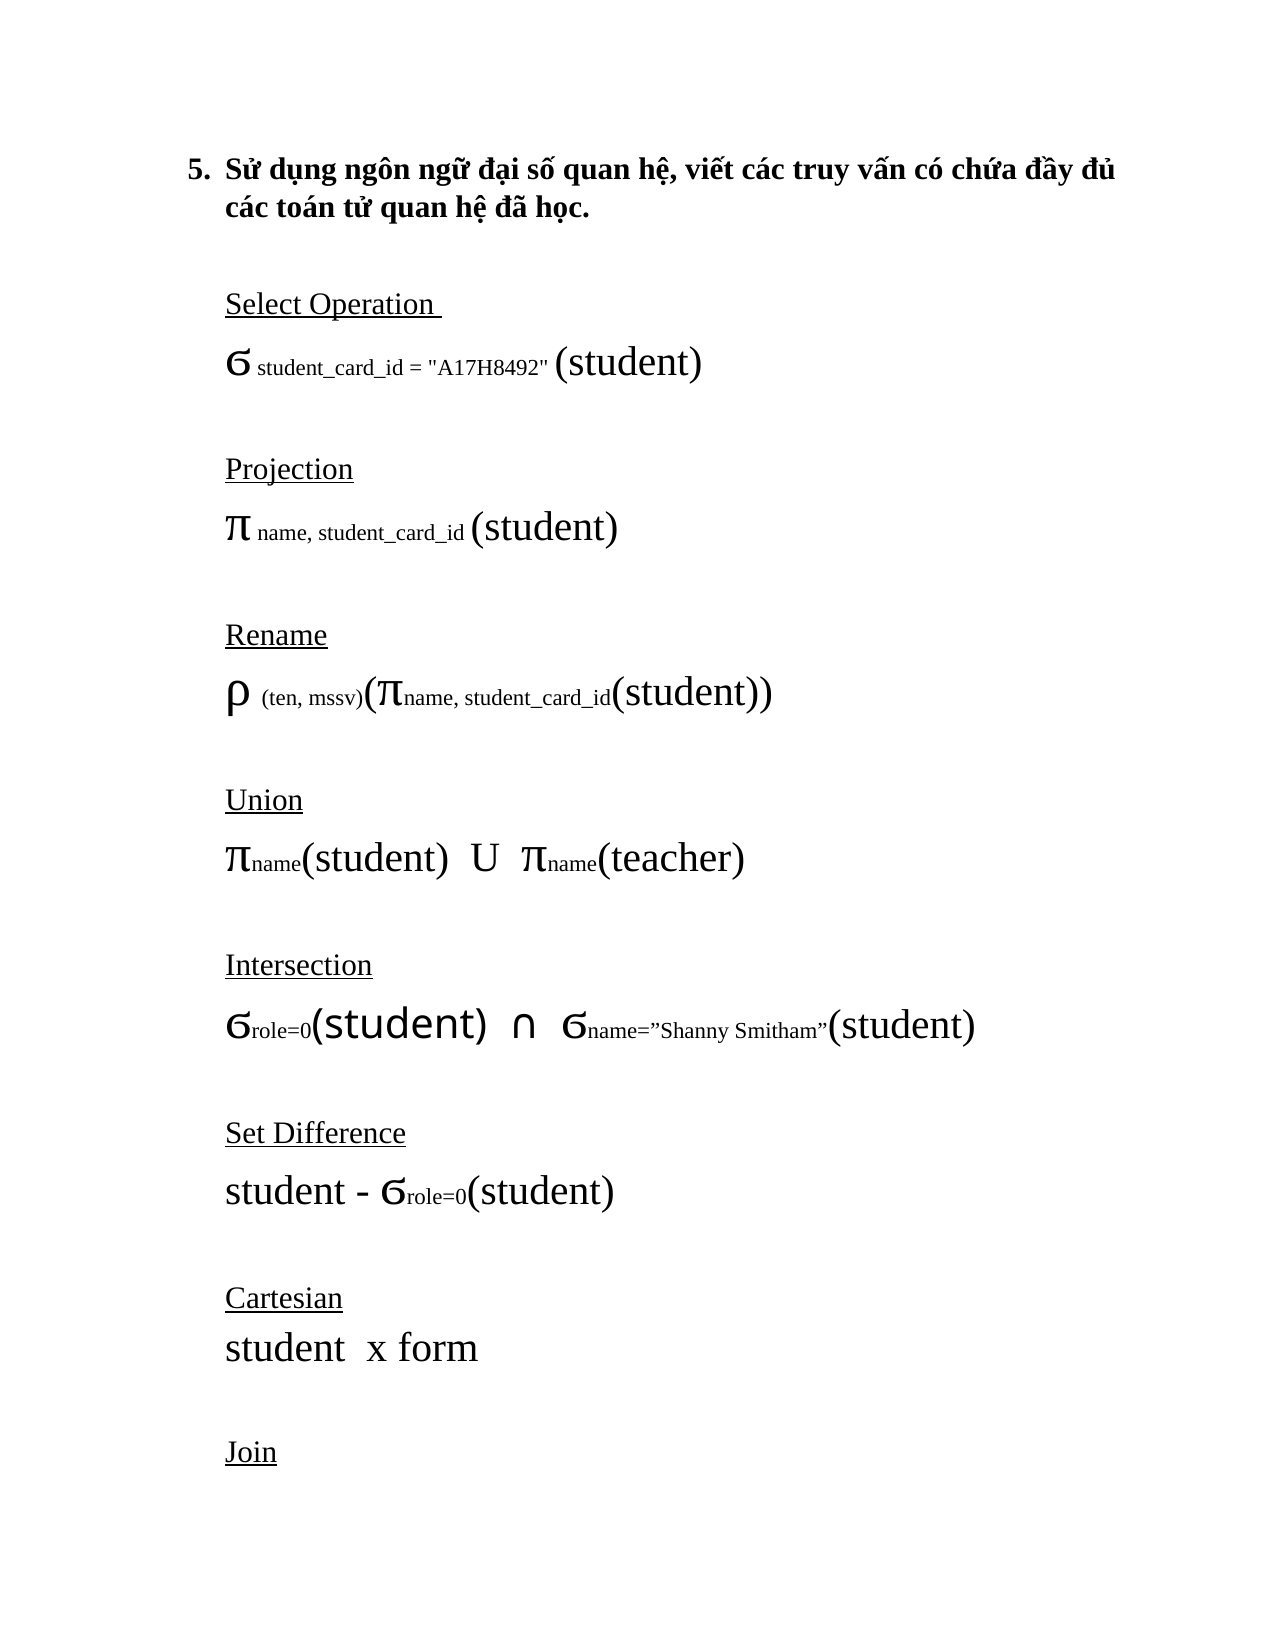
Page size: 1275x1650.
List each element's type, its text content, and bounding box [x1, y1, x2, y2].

text Cartesian [150, 1280, 1125, 1316]
text Rename [150, 616, 1125, 652]
text Join [150, 1433, 1125, 1469]
text Intersection [150, 946, 1125, 982]
text student x form [150, 1323, 1125, 1371]
text ϭ student_card_id = "A17H8492" (student) [150, 327, 1125, 387]
text student - ϭrole=0(student) [150, 1156, 1125, 1216]
text ρ (ten, mssv)(πname, student_card_id(student)) [150, 657, 1125, 717]
text πname(student) U πname(teacher) [150, 822, 1125, 882]
list Sử dụng ngôn ngữ đại số quan hệ, viết các truy vấn có chứa đầy đủ các toán tử quan hệ đã học. [187, 150, 1125, 225]
text ϭrole=0ϭname=”Shanny Smitham”(student) [150, 989, 1125, 1050]
text π name, student_card_id (student) [150, 492, 1125, 552]
text Projection [150, 451, 1125, 487]
text Set Difference [150, 1114, 1125, 1150]
text Select Operation [150, 285, 1125, 321]
text Union [150, 781, 1125, 817]
